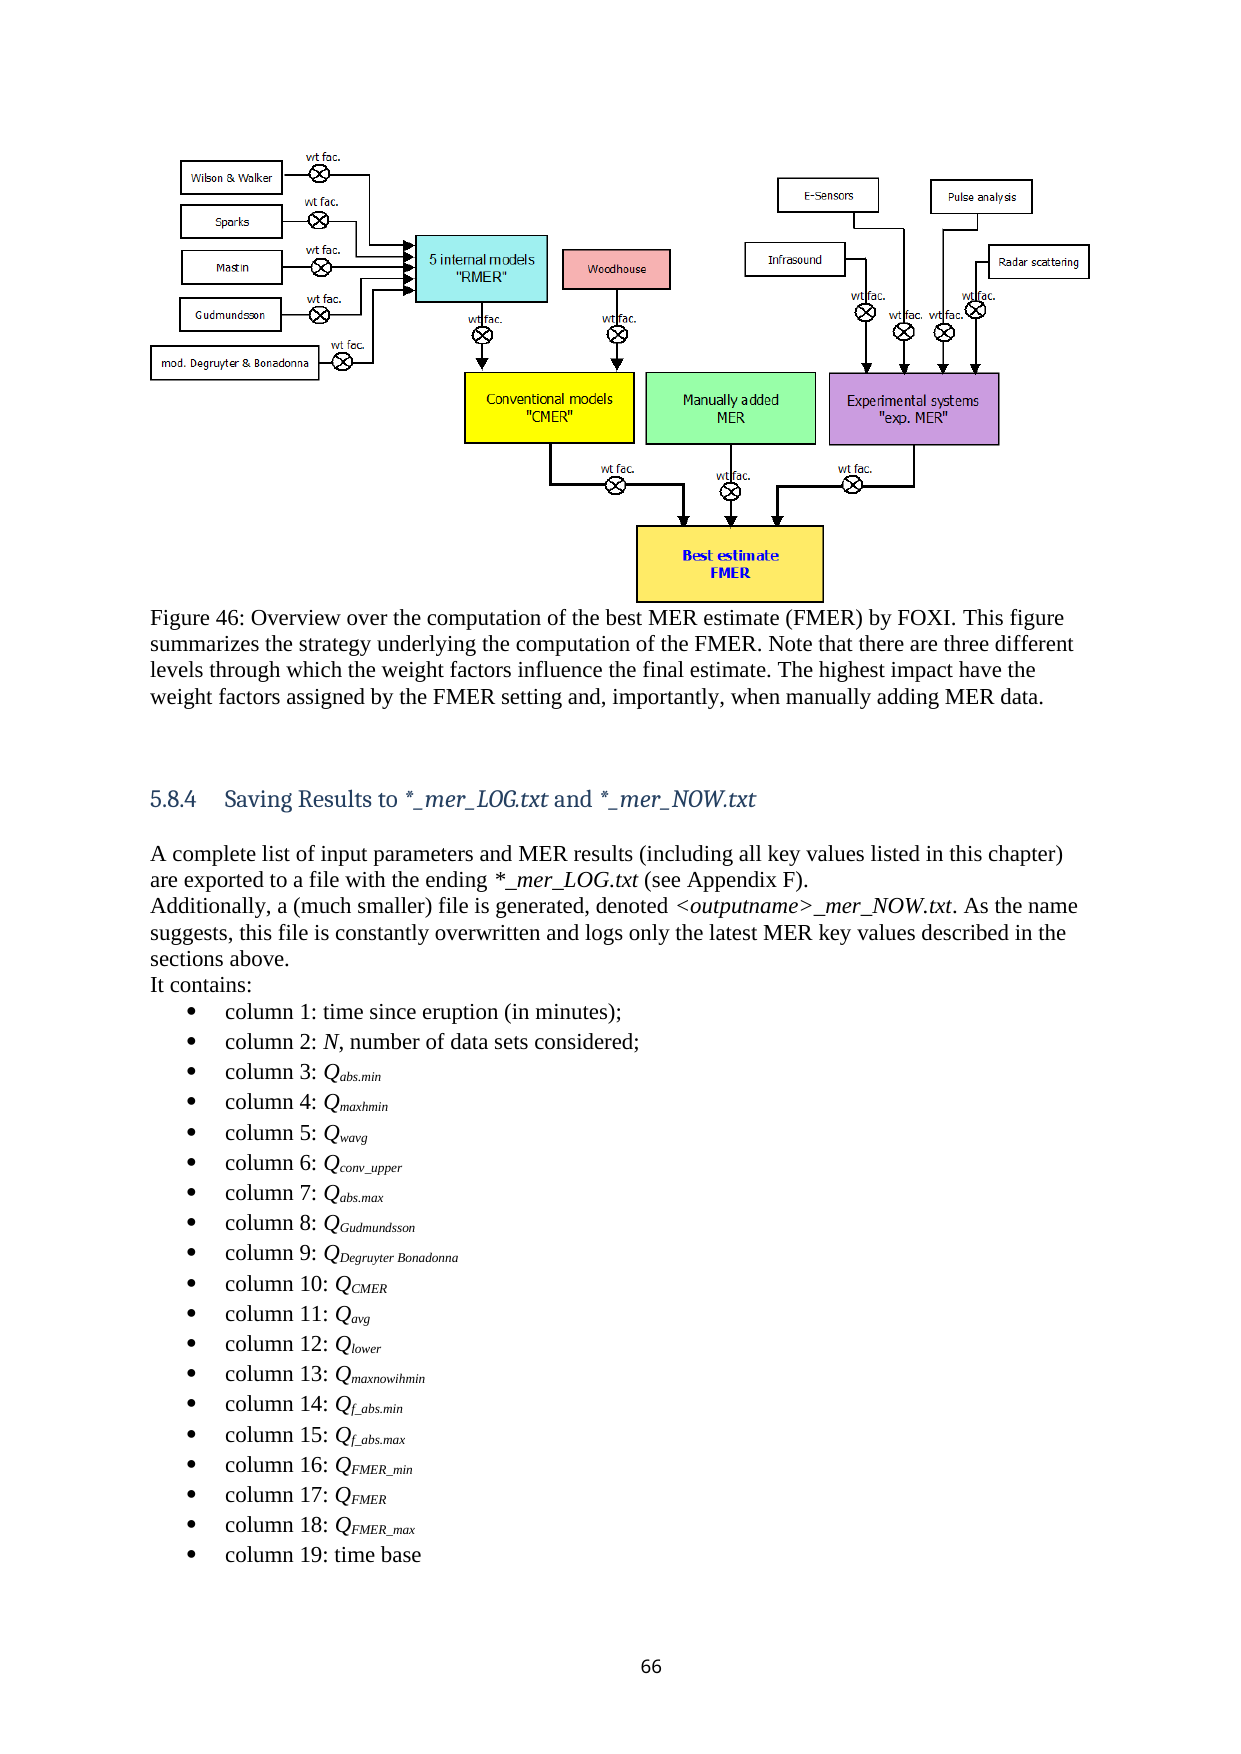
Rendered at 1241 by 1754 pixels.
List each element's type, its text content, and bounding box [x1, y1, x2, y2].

list column 10: QCMER [187, 1269, 1090, 1296]
text Figure : Overview over the computation of the best MER estimate (FMER) by FOXI. This figure summarizes the strategy underlying the computation of the FMER. Note that there are three different levels through which the weight factors influence the final estimate. The highest impact have the weight factors assigned by the FMER setting and, importantly, when manually adding MER data. [150, 604, 1090, 709]
text A complete list of input parameters and MER results (including all key values listed in this chapter) are exported to a file with the ending *_mer_LOG.txt (see Appendix F). [150, 839, 1090, 892]
list column 8: QGudmundsson [187, 1209, 1090, 1236]
list column 16: QFMER_min [187, 1451, 1090, 1477]
list column 3: Qabs.min [187, 1058, 1090, 1084]
picture [150, 150, 1091, 604]
list column 18: QFMER_max [187, 1511, 1090, 1538]
list column 7: Qabs.max [187, 1179, 1090, 1205]
subtitle Saving Results to *_mer_LOG.txt and *_mer_NOW.txt [150, 784, 1090, 813]
list column 2: N, number of data sets considered; [187, 1028, 1090, 1054]
list column 9: QDegruyter Bonadonna [187, 1239, 1090, 1266]
list column 6: Qconv_upper [187, 1149, 1090, 1175]
list column 5: Qwavg [187, 1118, 1090, 1145]
list column 14: Qf_abs.min [187, 1390, 1090, 1417]
list column 13: Qmaxnowihmin [187, 1360, 1090, 1387]
text Additionally, a (much smaller) file is generated, denoted <outputname>_mer_NOW.txt. As the name suggests, this file is constantly overwritten and logs only the latest MER key values described in the sections above. [150, 892, 1090, 971]
list column 17: QFMER [187, 1481, 1090, 1507]
list column 12: Qlower [187, 1330, 1090, 1356]
list column 4: Qmaxhmin [187, 1088, 1090, 1115]
text It contains: [150, 971, 1090, 998]
list column 1: time since eruption (in minutes); [187, 998, 1090, 1024]
list column 15: Qf_abs.max [187, 1421, 1090, 1447]
list column 19: time base [187, 1541, 1090, 1568]
list column 11: Qavg [187, 1300, 1090, 1326]
